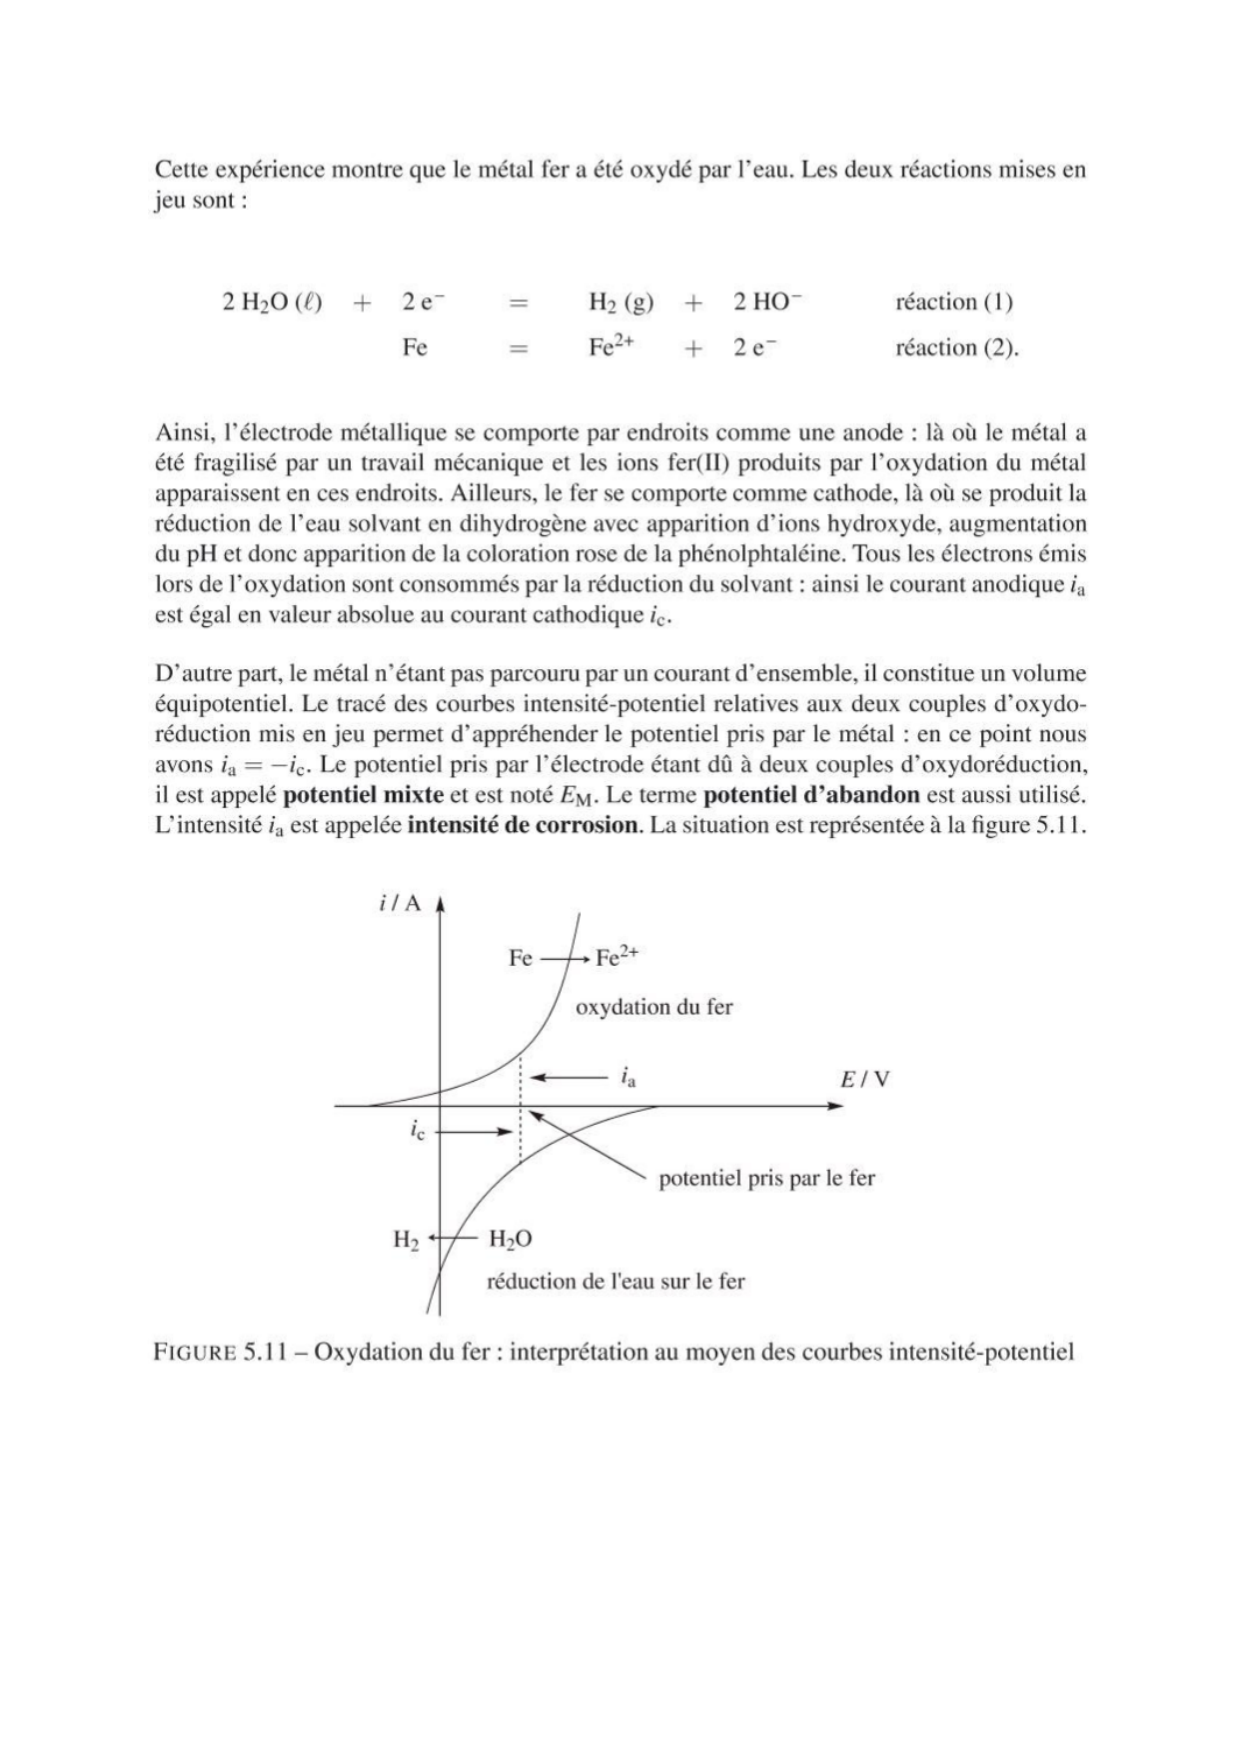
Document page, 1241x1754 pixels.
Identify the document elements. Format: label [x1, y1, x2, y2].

picture [147, 871, 1093, 1373]
picture [147, 147, 1093, 844]
